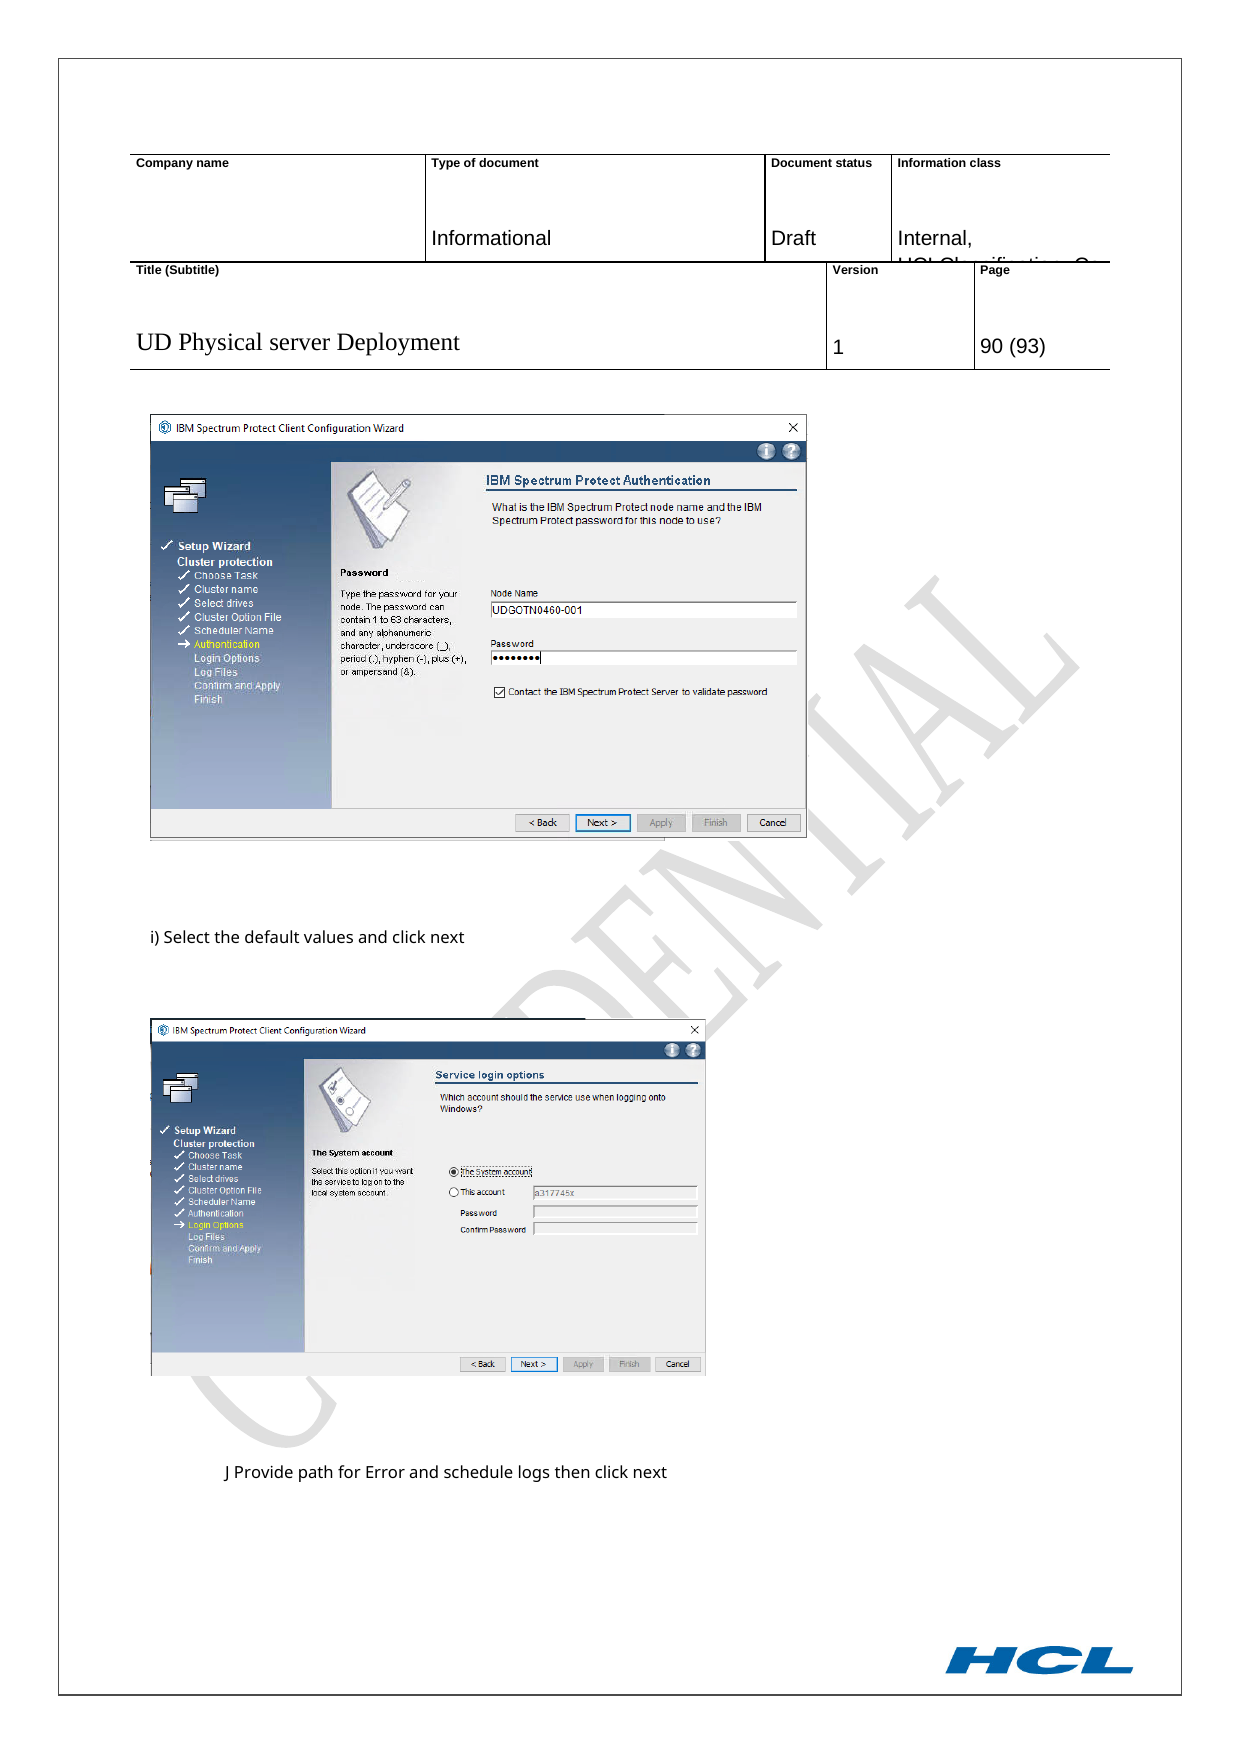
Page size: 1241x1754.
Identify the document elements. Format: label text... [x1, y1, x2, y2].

list J Provide path for Error and schedule logs then click next [225, 1461, 1090, 1484]
text i) Select the default values and click next [150, 925, 1090, 948]
picture [150, 414, 809, 841]
picture [940, 1646, 1135, 1677]
picture [150, 1018, 706, 1376]
